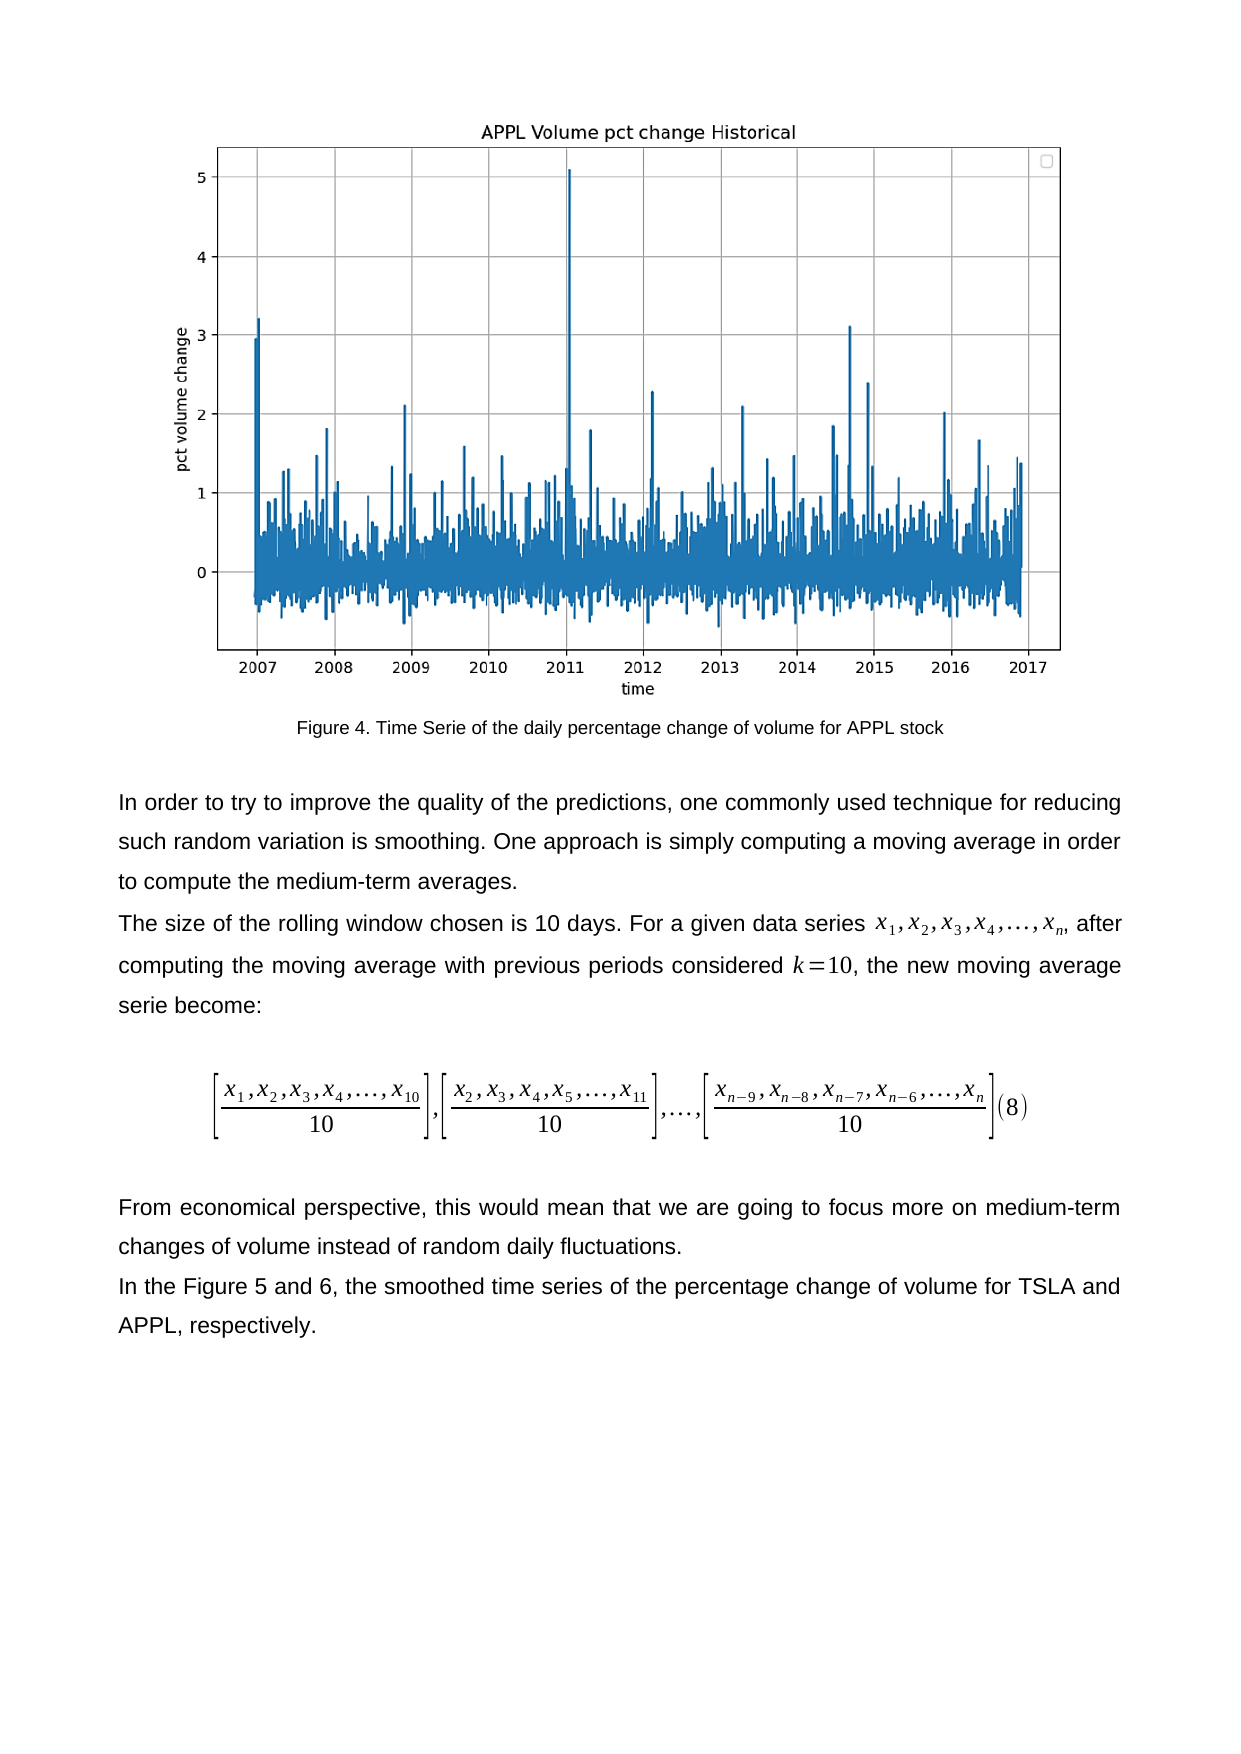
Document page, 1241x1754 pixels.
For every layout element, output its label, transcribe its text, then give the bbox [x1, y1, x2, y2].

text In the Figure 5 and 6, the smoothed time series of the percentage change of volume for TSLA and APPL, respectively. [118, 1273, 1122, 1339]
text Figure 4. Time Serie of the daily percentage change of volume for APPL stock [118, 717, 1122, 739]
text The size of the rolling window chosen is 10 days. For a given data series , after computing the moving average with previous periods considered , the new moving average serie become: [118, 907, 1122, 1019]
text From economical perspective, this would mean that we are going to focus more on medium-term changes of volume instead of random daily fluctuations. [118, 1194, 1122, 1260]
picture [162, 118, 1077, 703]
text In order to try to improve the quality of the predictions, one commonly used technique for reducing such random variation is smoothing. One approach is simply computing a moving average in order to compute the medium-term averages. [118, 789, 1122, 894]
